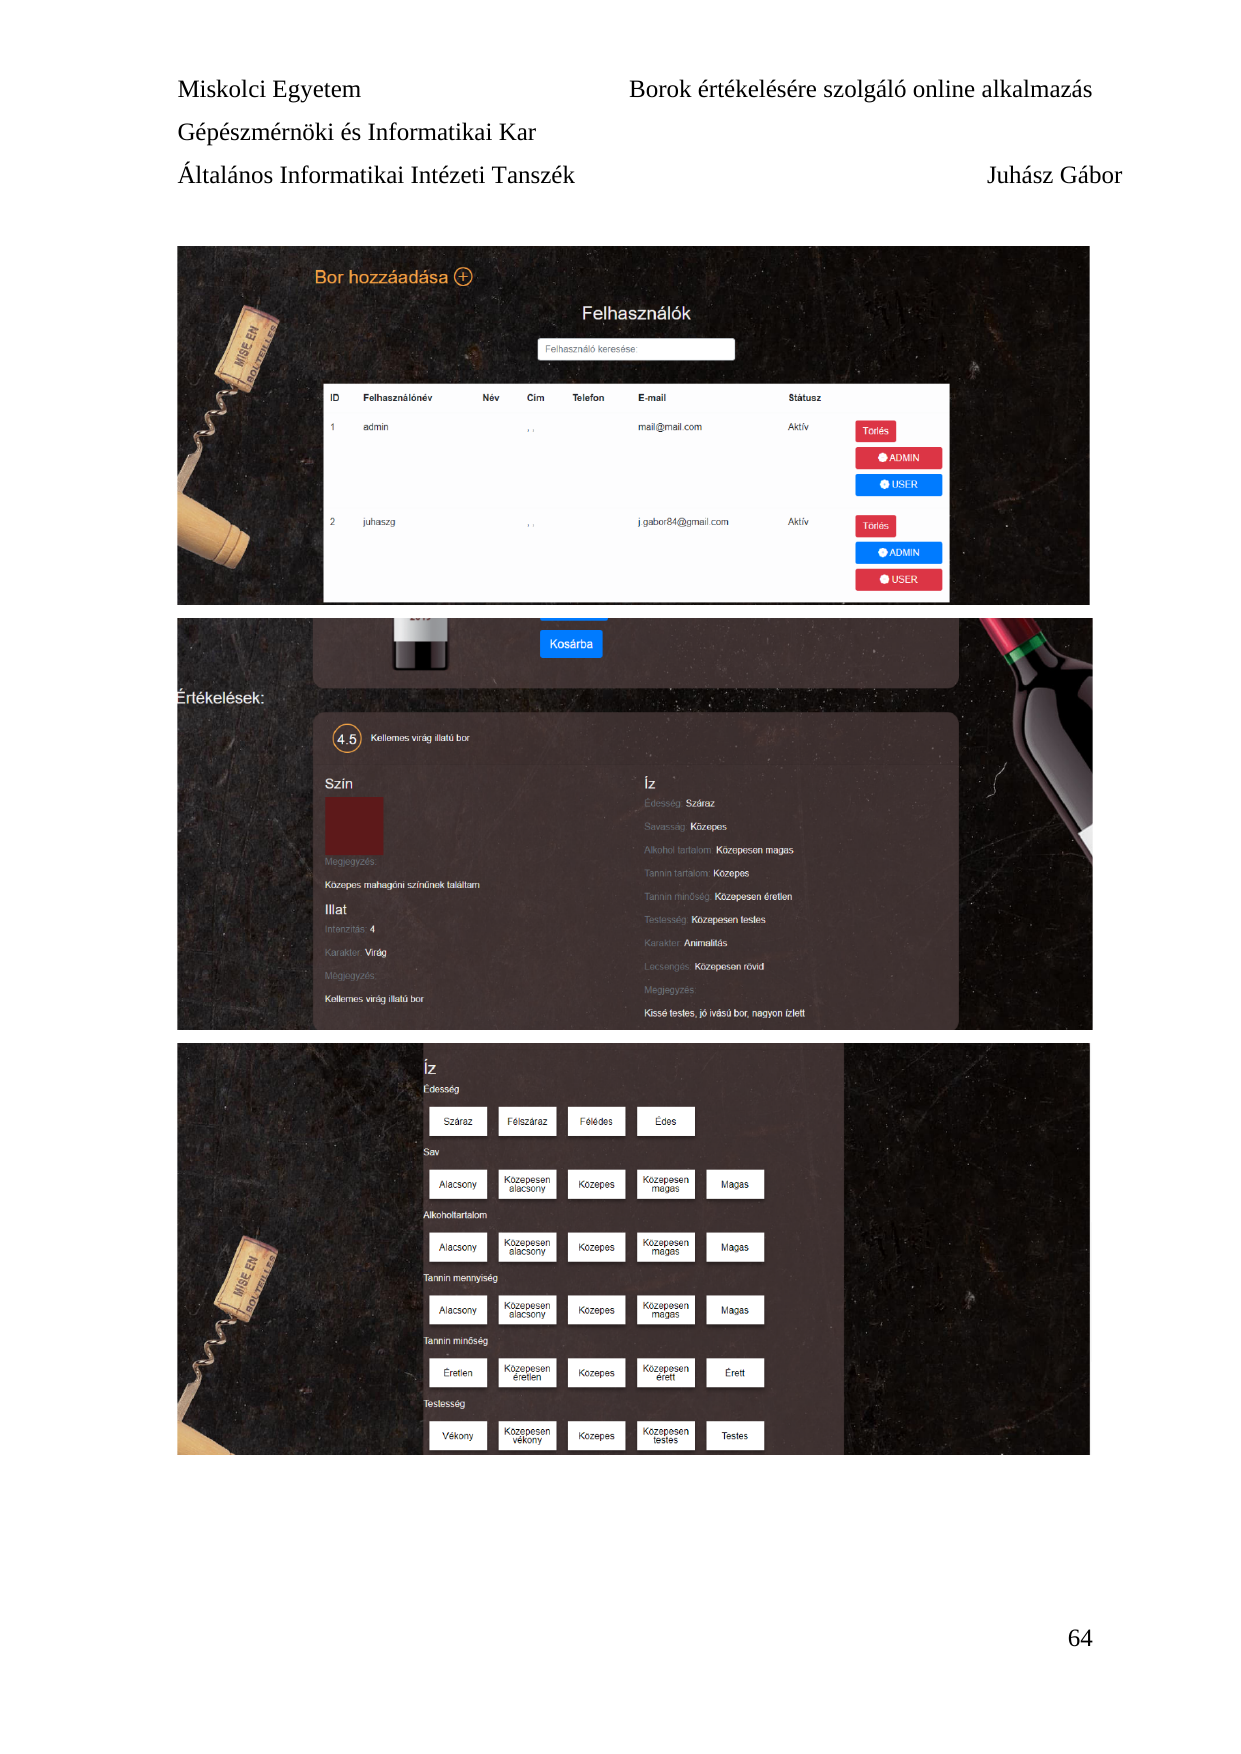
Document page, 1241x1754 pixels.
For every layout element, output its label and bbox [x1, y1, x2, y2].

picture [177, 618, 1093, 1030]
picture [177, 1043, 1092, 1455]
picture [177, 246, 1090, 605]
